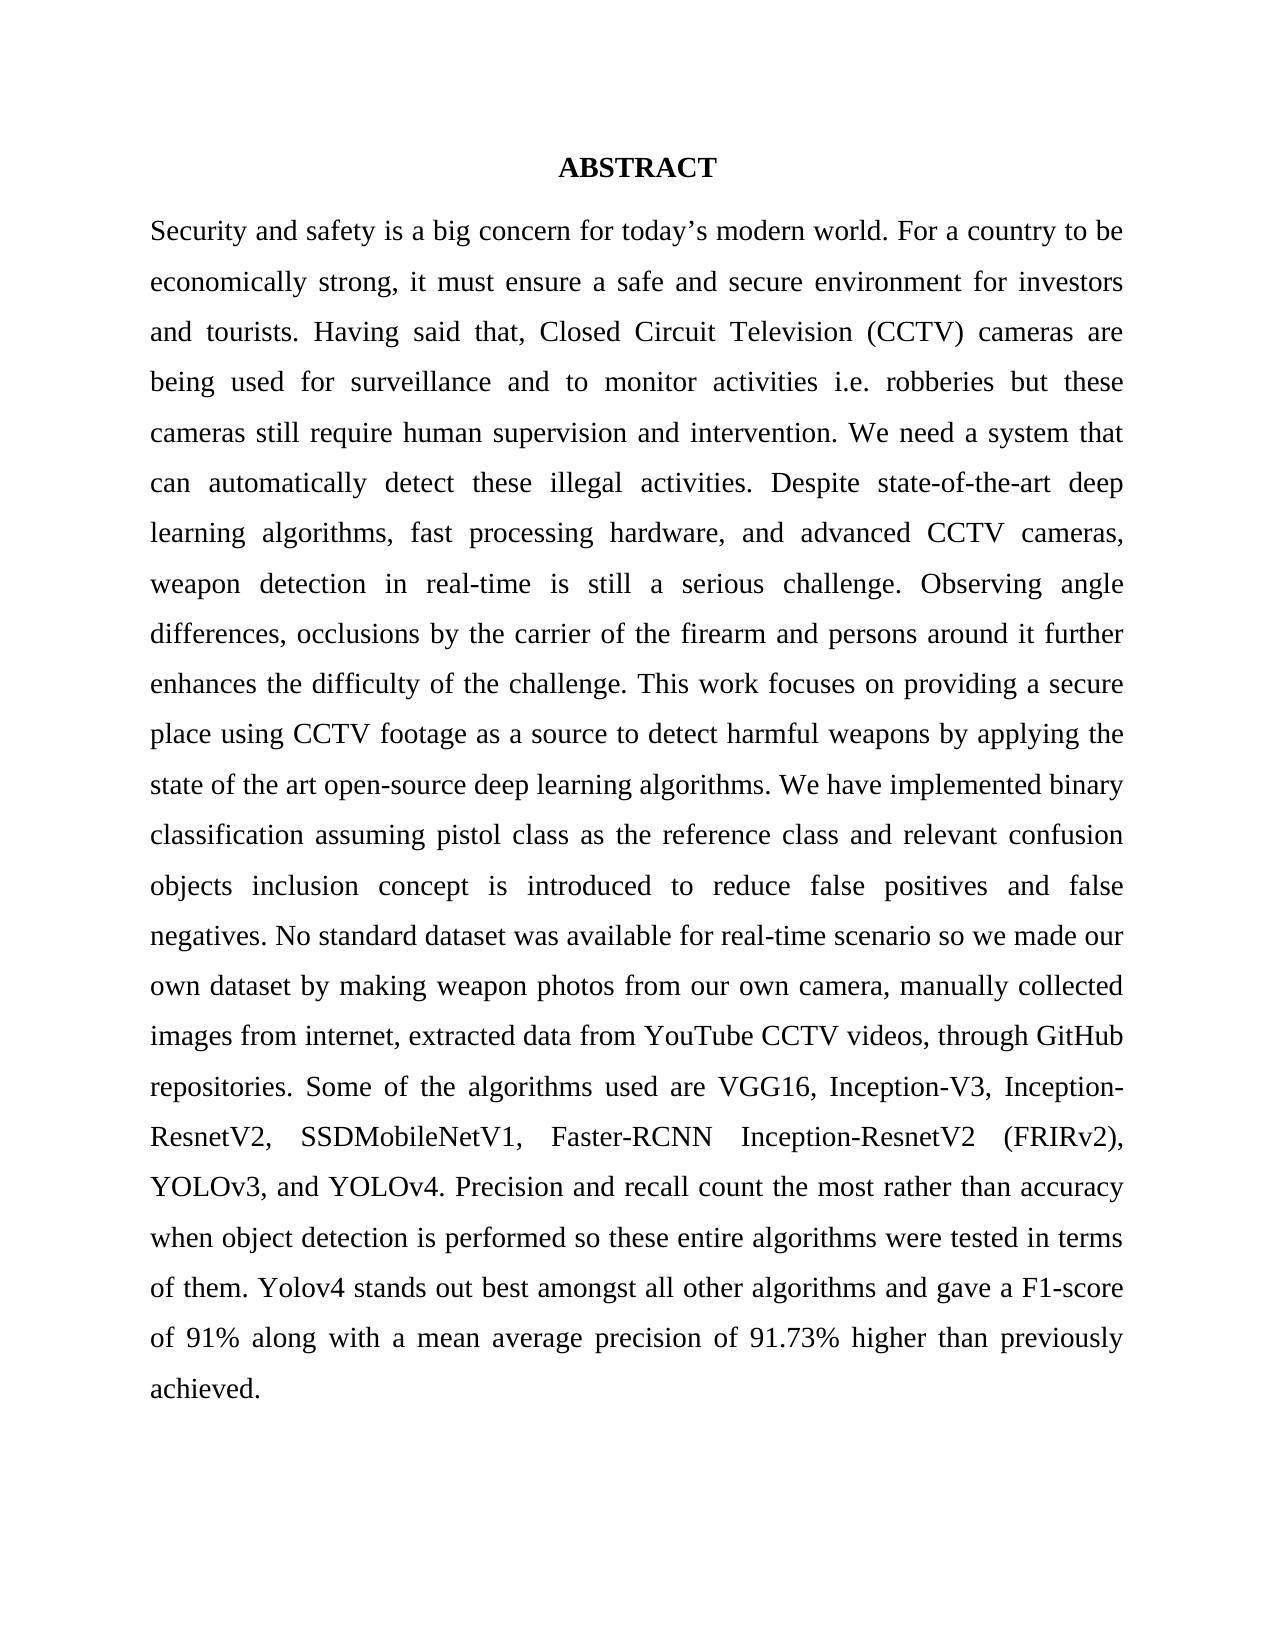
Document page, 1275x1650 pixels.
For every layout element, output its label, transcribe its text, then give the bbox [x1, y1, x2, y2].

text Security and safety is a big concern for today’s modern world. For a country to be economically strong, it must ensure a safe and secure environment for investors and tourists. Having said that, Closed Circuit Television (CCTV) cameras are being used for surveillance and to monitor activities i.e. robberies but these cameras still require human supervision and intervention. We need a system that can automatically detect these illegal activities. Despite state-of-the-art deep learning algorithms, fast processing hardware, and advanced CCTV cameras, weapon detection in real-time is still a serious challenge. Observing angle differences, occlusions by the carrier of the firearm and persons around it further enhances the difficulty of the challenge. This work focuses on providing a secure place using CCTV footage as a source to detect harmful weapons by applying the state of the art open-source deep learning algorithms. We have implemented binary classification assuming pistol class as the reference class and relevant confusion objects inclusion concept is introduced to reduce false positives and false negatives. No standard dataset was available for real-time scenario so we made our own dataset by making weapon photos from our own camera, manually collected images from internet, extracted data from YouTube CCTV videos, through GitHub repositories. Some of the algorithms used are VGG16, Inception-V3, Inception-ResnetV2, SSDMobileNetV1, Faster-RCNN Inception-ResnetV2 (FRIRv2), YOLOv3, and YOLOv4. Precision and recall count the most rather than accuracy when object detection is performed so these entire algorithms were tested in terms of them. Yolov4 stands out best amongst all other algorithms and gave a F1-score of 91% along with a mean average precision of 91.73% higher than previously achieved. [150, 213, 1125, 1404]
text ABSTRACT [150, 150, 1125, 183]
